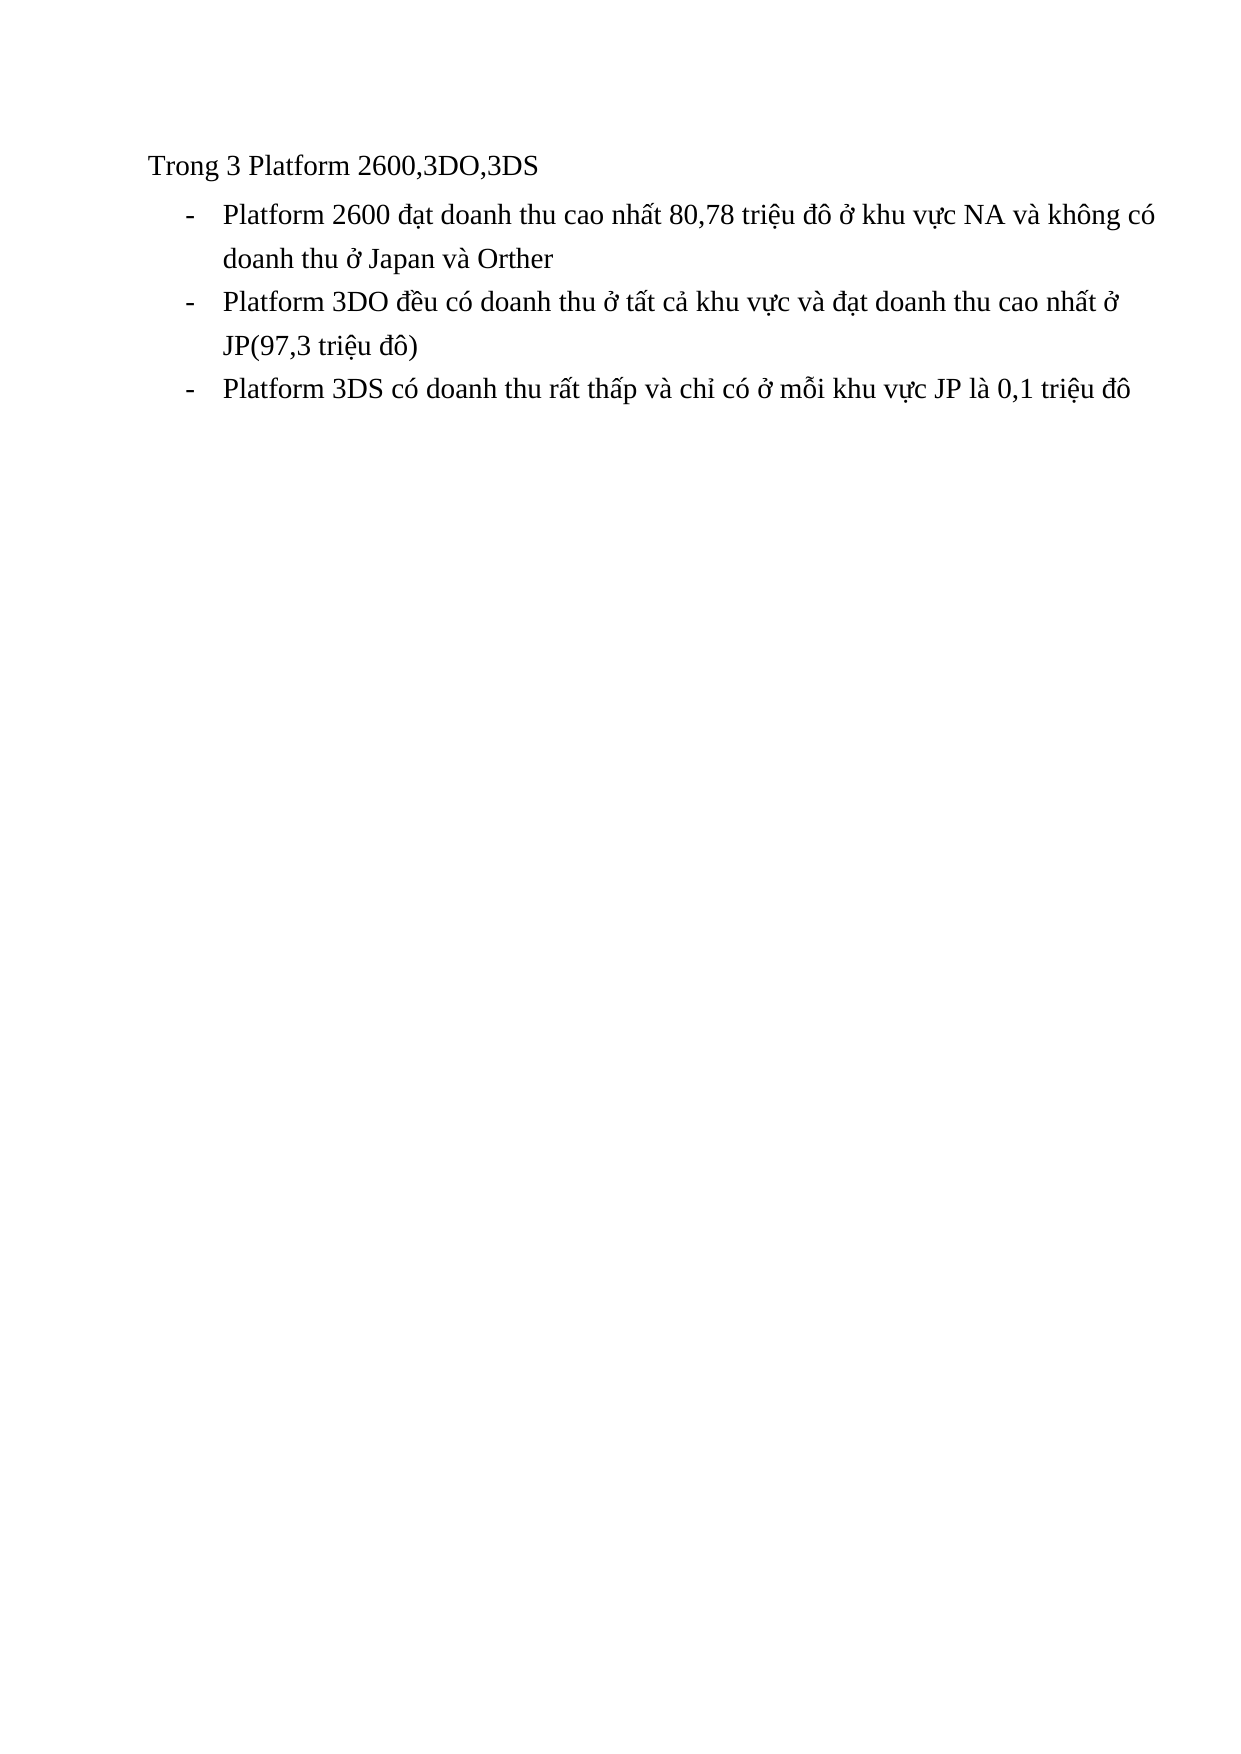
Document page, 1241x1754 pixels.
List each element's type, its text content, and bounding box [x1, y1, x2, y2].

text Trong 3 Platform 2600,3DO,3DS [148, 148, 1162, 181]
list Platform 3DS có doanh thu rất thấp và chỉ có ở mỗi khu vực JP là 0,1 triệu đô [185, 372, 1162, 405]
list Platform 3DO đều có doanh thu ở tất cả khu vực và đạt doanh thu cao nhất ở JP(97,3 triệu đô) [185, 284, 1162, 362]
list Platform 2600 đạt doanh thu cao nhất 80,78 triệu đô ở khu vực NA và không có doanh thu ở Japan và Orther [185, 197, 1162, 274]
